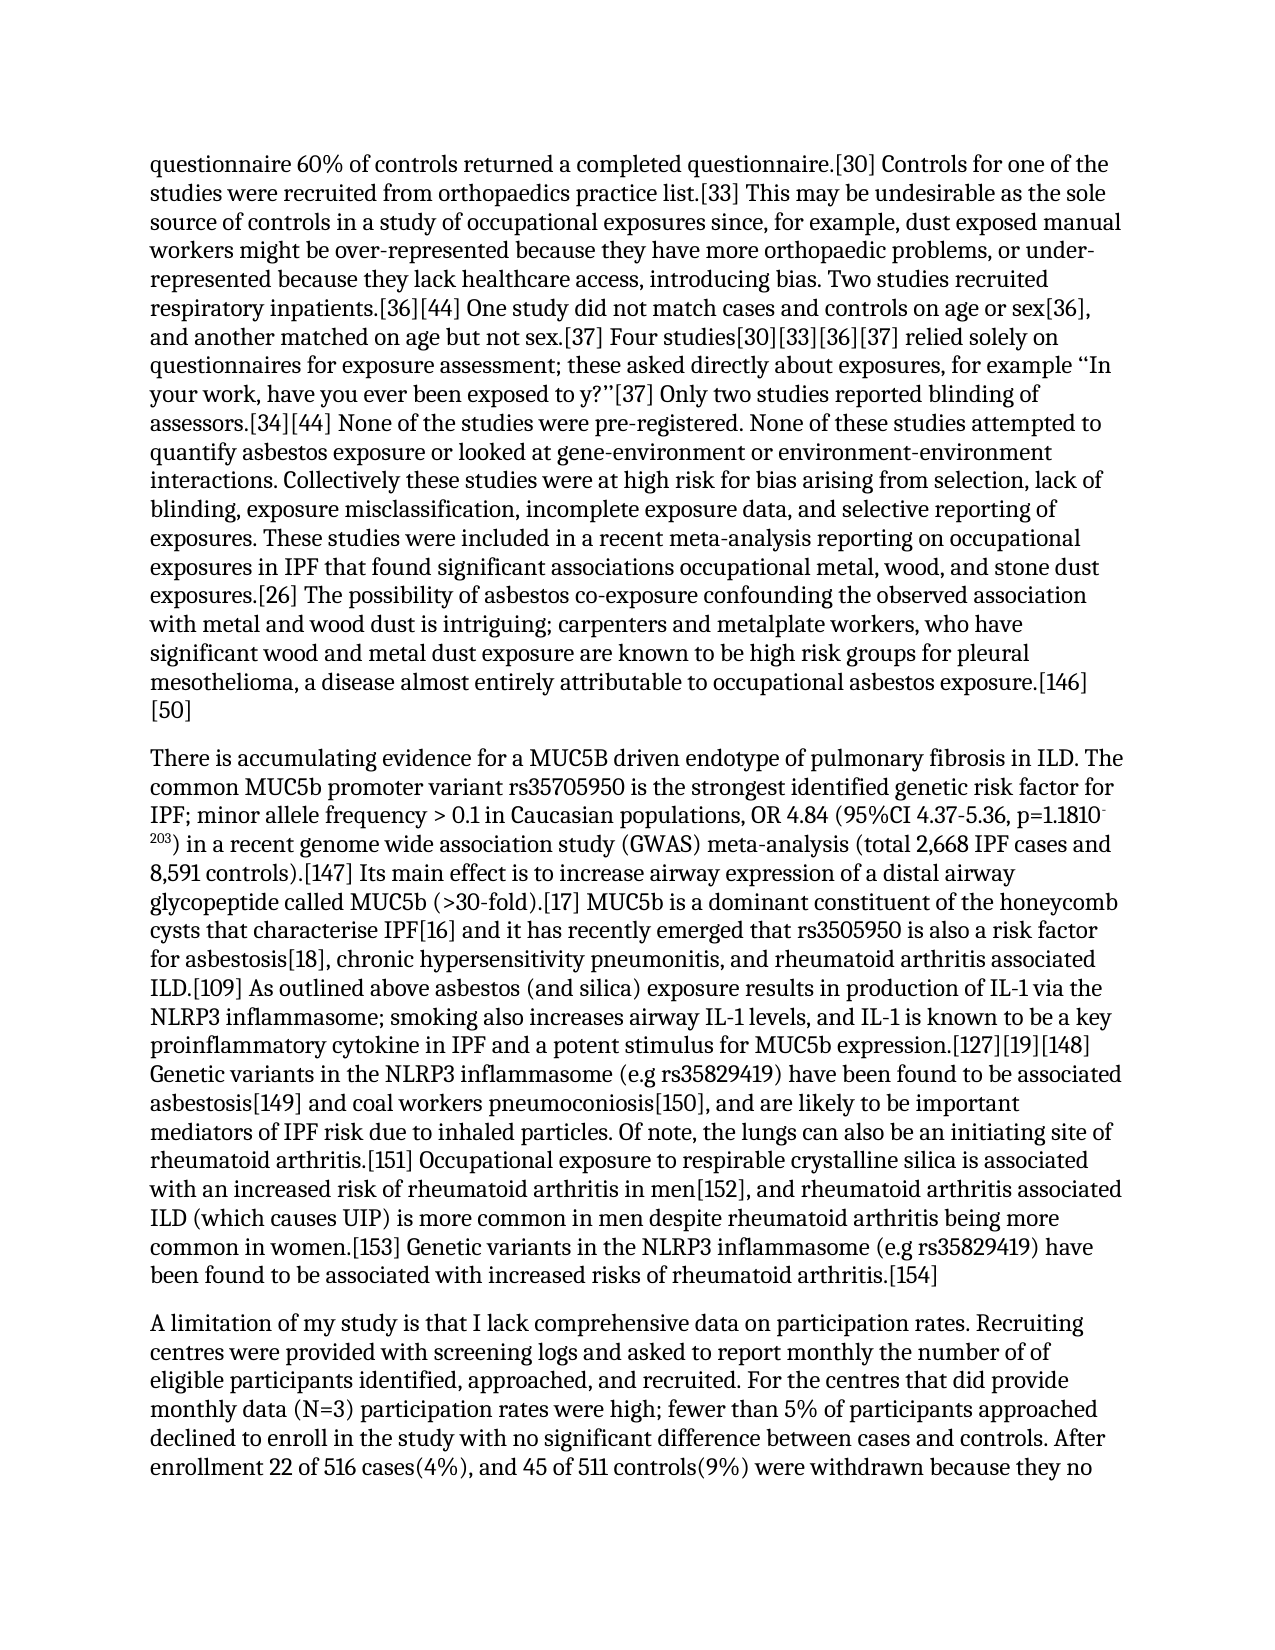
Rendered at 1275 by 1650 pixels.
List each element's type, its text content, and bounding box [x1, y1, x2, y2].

text There is accumulating evidence for a MUC5B driven endotype of pulmonary fibrosis in ILD. The common MUC5b promoter variant rs35705950 is the strongest identified genetic risk factor for IPF; minor allele frequency > 0.1 in Caucasian populations, OR 4.84 (95%CI 4.37-5.36, p=1.1810-203) in a recent genome wide association study (GWAS) meta-analysis (total 2,668 IPF cases and 8,591 controls).[147] Its main effect is to increase airway expression of a distal airway glycopeptide called MUC5b (>30-fold).[17] MUC5b is a dominant constituent of the honeycomb cysts that characterise IPF[16] and it has recently emerged that rs3505950 is also a risk factor for asbestosis[18], chronic hypersensitivity pneumonitis, and rheumatoid arthritis associated ILD.[109] As outlined above asbestos (and silica) exposure results in production of IL-1 via the NLRP3 inflammasome; smoking also increases airway IL-1 levels, and IL-1 is known to be a key proinflammatory cytokine in IPF and a potent stimulus for MUC5b expression.[127][19][148] Genetic variants in the NLRP3 inflammasome (e.g rs35829419) have been found to be associated asbestosis[149] and coal workers pneumoconiosis[150], and are likely to be important mediators of IPF risk due to inhaled particles. Of note, the lungs can also be an initiating site of rheumatoid arthritis.[151] Occupational exposure to respirable crystalline silica is associated with an increased risk of rheumatoid arthritis in men[152], and rheumatoid arthritis associated ILD (which causes UIP) is more common in men despite rheumatoid arthritis being more common in women.[153] Genetic variants in the NLRP3 inflammasome (e.g rs35829419) have been found to be associated with increased risks of rheumatoid arthritis.[154] [150, 744, 1125, 1290]
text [150, 1309, 1125, 1481]
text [150, 150, 1125, 725]
